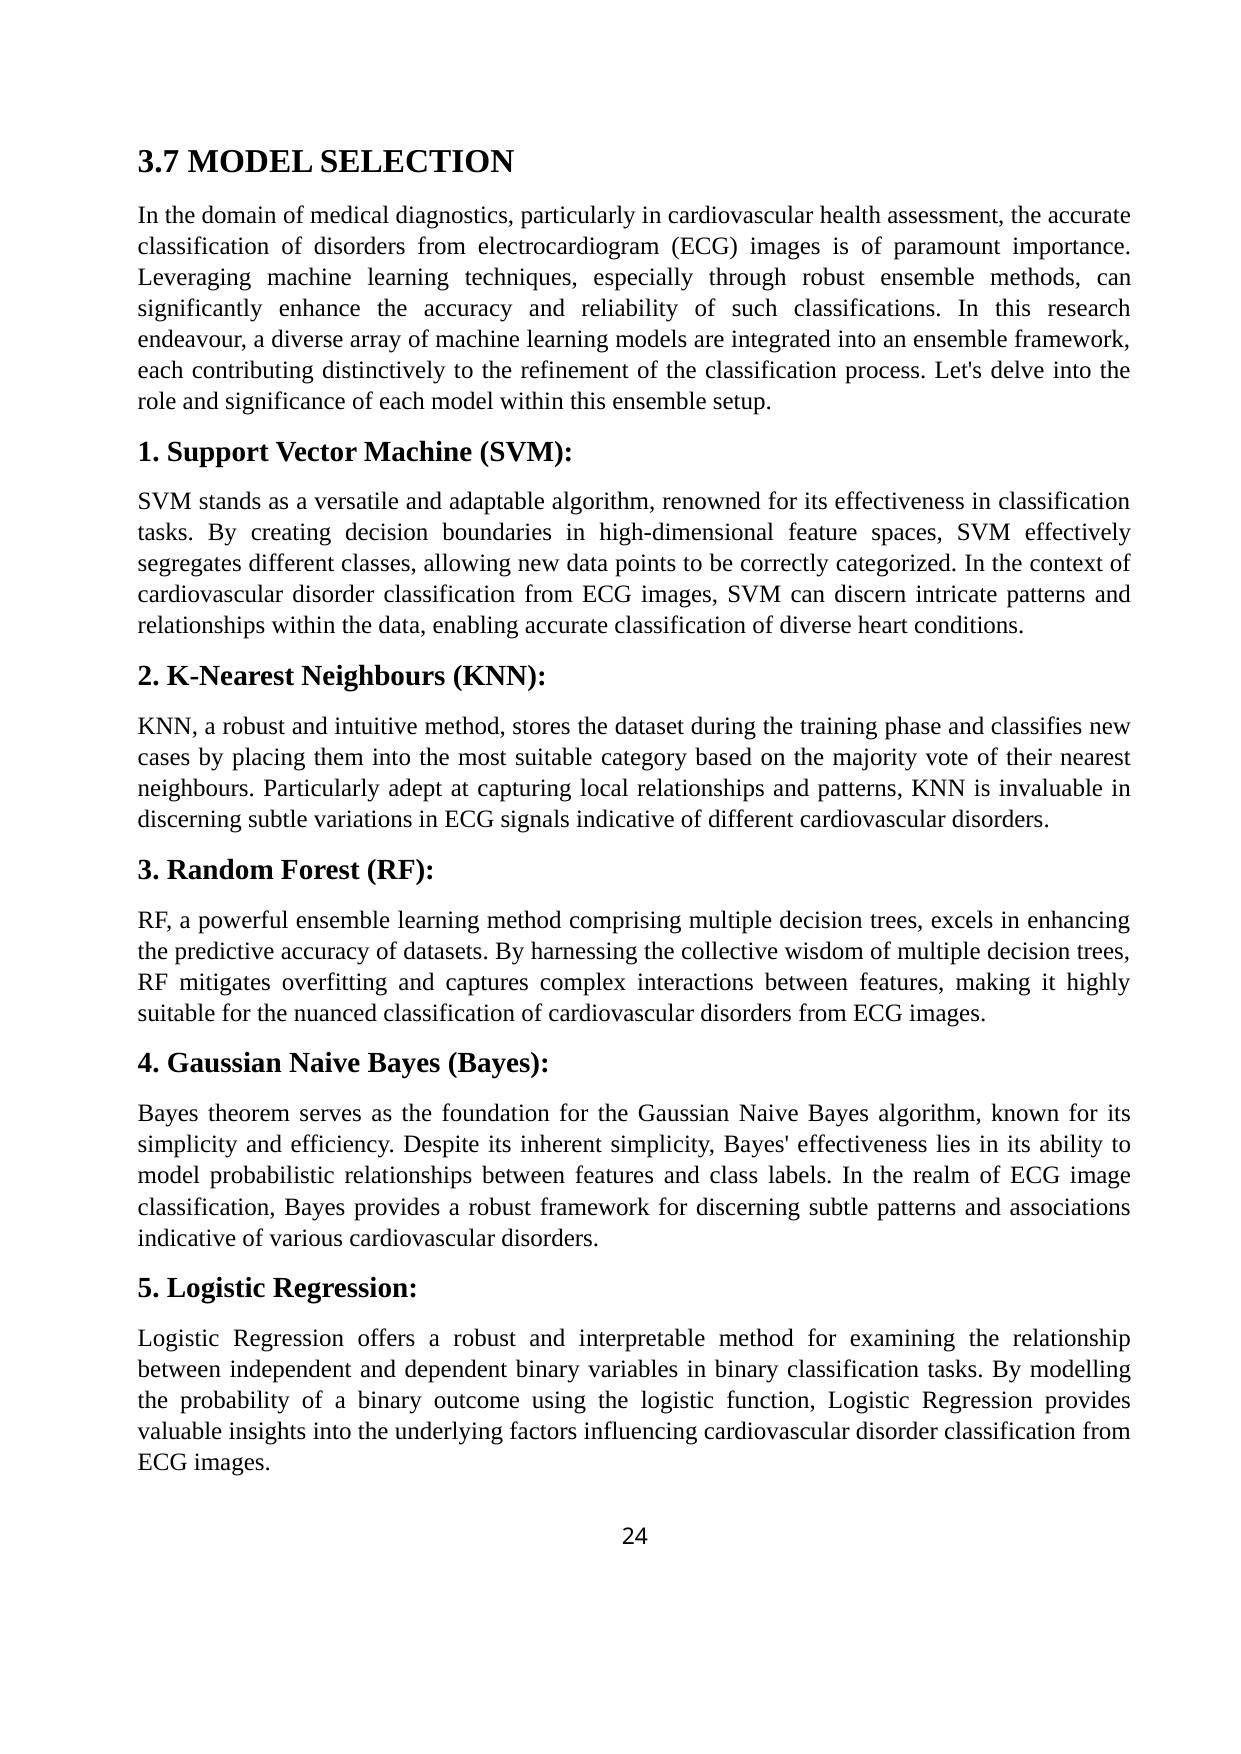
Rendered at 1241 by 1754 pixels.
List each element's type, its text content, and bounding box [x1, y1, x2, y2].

text 3.7 MODEL SELECTION [137, 142, 1132, 180]
text KNN, a robust and intuitive method, stores the dataset during the training phase and classifies new cases by placing them into the most suitable category based on the majority vote of their nearest neighbours. Particularly adept at capturing local relationships and patterns, KNN is invaluable in discerning subtle variations in ECG signals indicative of different cardiovascular disorders. [137, 711, 1132, 833]
text 2. K-Nearest Neighbours (KNN): [137, 658, 1132, 692]
text SVM stands as a versatile and adaptable algorithm, renowned for its effectiveness in classification tasks. By creating decision boundaries in high-dimensional feature spaces, SVM effectively segregates different classes, allowing new data points to be correctly categorized. In the context of cardiovascular disorder classification from ECG images, SVM can discern intricate patterns and relationships within the data, enabling accurate classification of diverse heart conditions. [137, 486, 1132, 639]
text In the domain of medical diagnostics, particularly in cardiovascular health assessment, the accurate classification of disorders from electrocardiogram (ECG) images is of paramount importance. Leveraging machine learning techniques, especially through robust ensemble methods, can significantly enhance the accuracy and reliability of such classifications. In this research endeavour, a diverse array of machine learning models are integrated into an ensemble framework, each contributing distinctively to the refinement of the classification process. Let's delve into the role and significance of each model within this ensemble setup. [137, 200, 1132, 415]
text Bayes theorem serves as the foundation for the Gaussian Naive Bayes algorithm, known for its simplicity and efficiency. Despite its inherent simplicity, Bayes' effectiveness lies in its ability to model probabilistic relationships between features and class labels. In the realm of ECG image classification, Bayes provides a robust framework for discerning subtle patterns and associations indicative of various cardiovascular disorders. [137, 1098, 1132, 1251]
text 1. Support Vector Machine (SVM): [137, 434, 1132, 467]
text 3. Random Forest (RF): [137, 852, 1132, 886]
text 5. Logistic Regression: [137, 1270, 1132, 1304]
text RF, a powerful ensemble learning method comprising multiple decision trees, excels in enhancing the predictive accuracy of datasets. By harnessing the collective wisdom of multiple decision trees, RF mitigates overfitting and captures complex interactions between features, making it highly suitable for the nuanced classification of cardiovascular disorders from ECG images. [137, 905, 1132, 1027]
text Logistic Regression offers a robust and interpretable method for examining the relationship between independent and dependent binary variables in binary classification tasks. By modelling the probability of a binary outcome using the logistic function, Logistic Regression provides valuable insights into the underlying factors influencing cardiovascular disorder classification from ECG images. [137, 1323, 1132, 1476]
text 4. Gaussian Naive Bayes (Bayes): [137, 1046, 1132, 1079]
